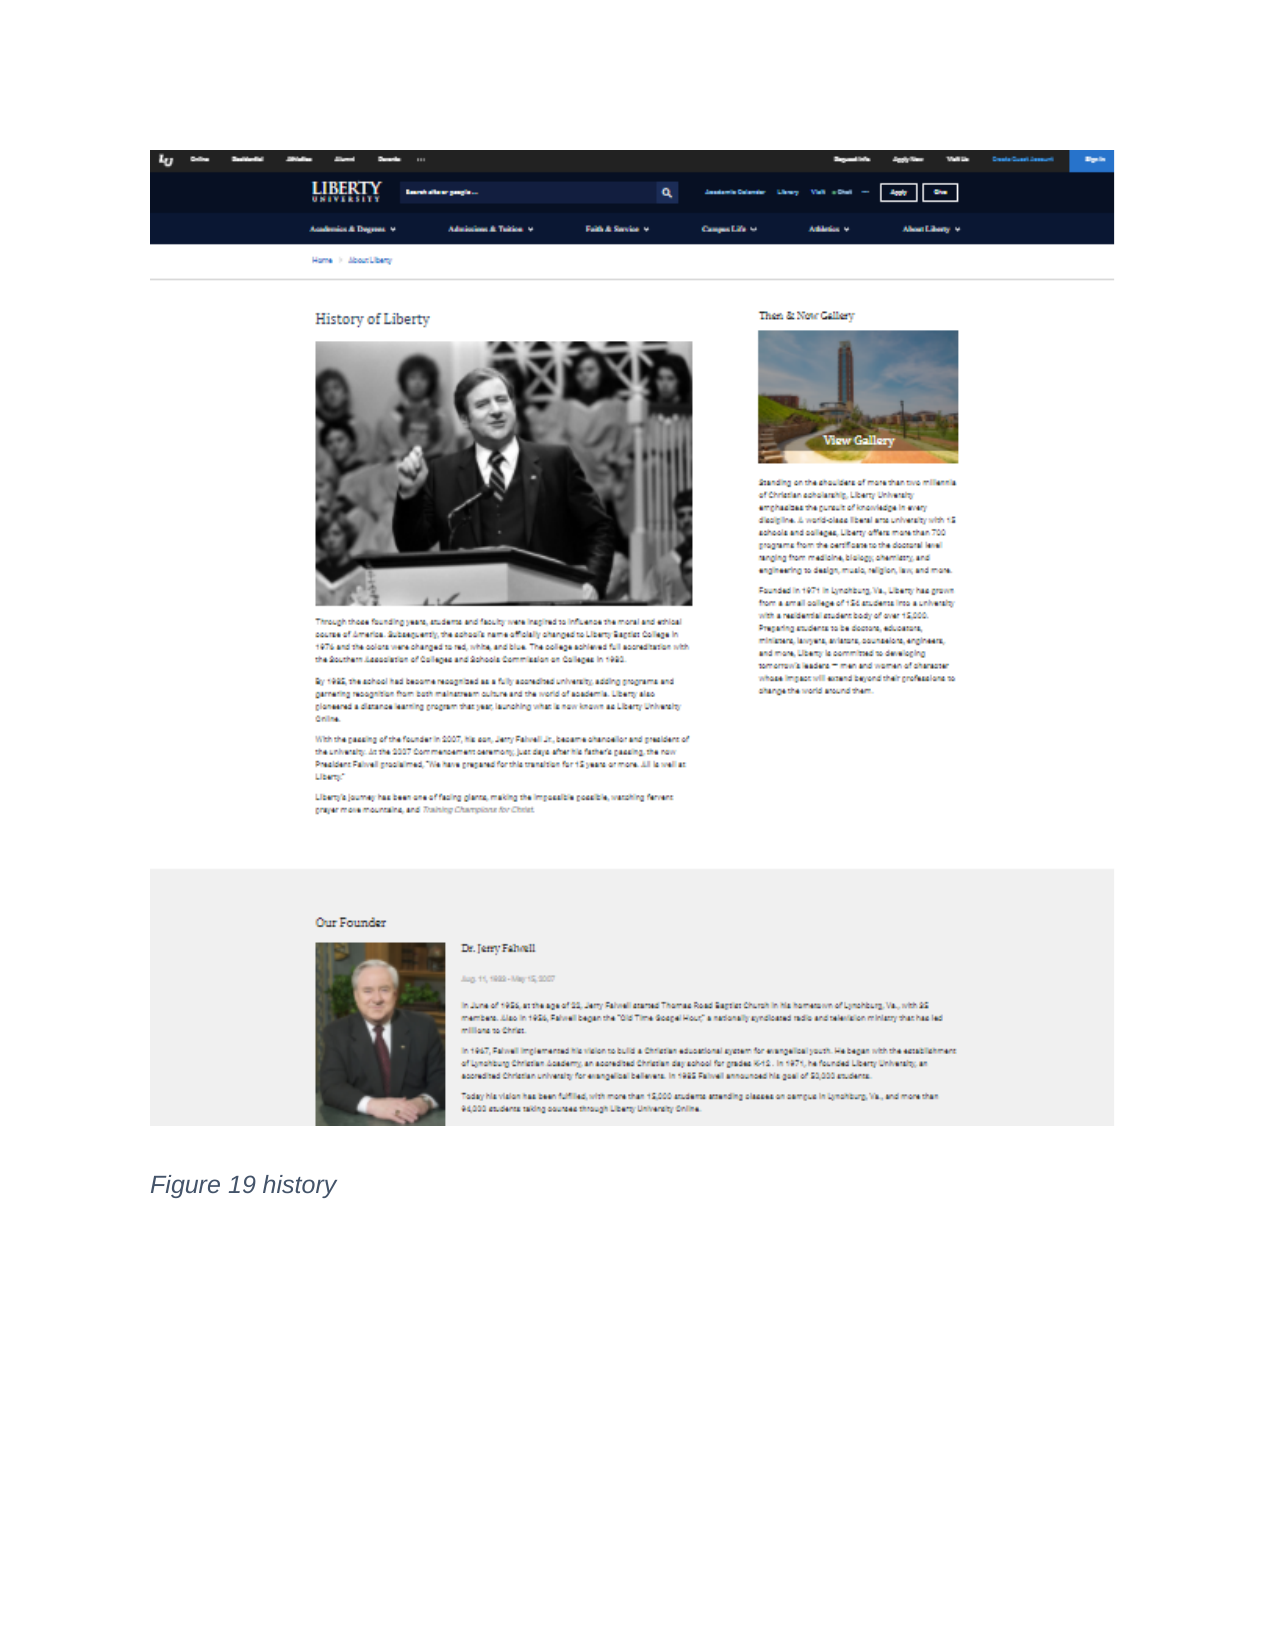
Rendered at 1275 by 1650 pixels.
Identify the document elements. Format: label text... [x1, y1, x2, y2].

picture [150, 150, 1115, 1126]
text Figure 19 history [150, 1170, 1125, 1198]
